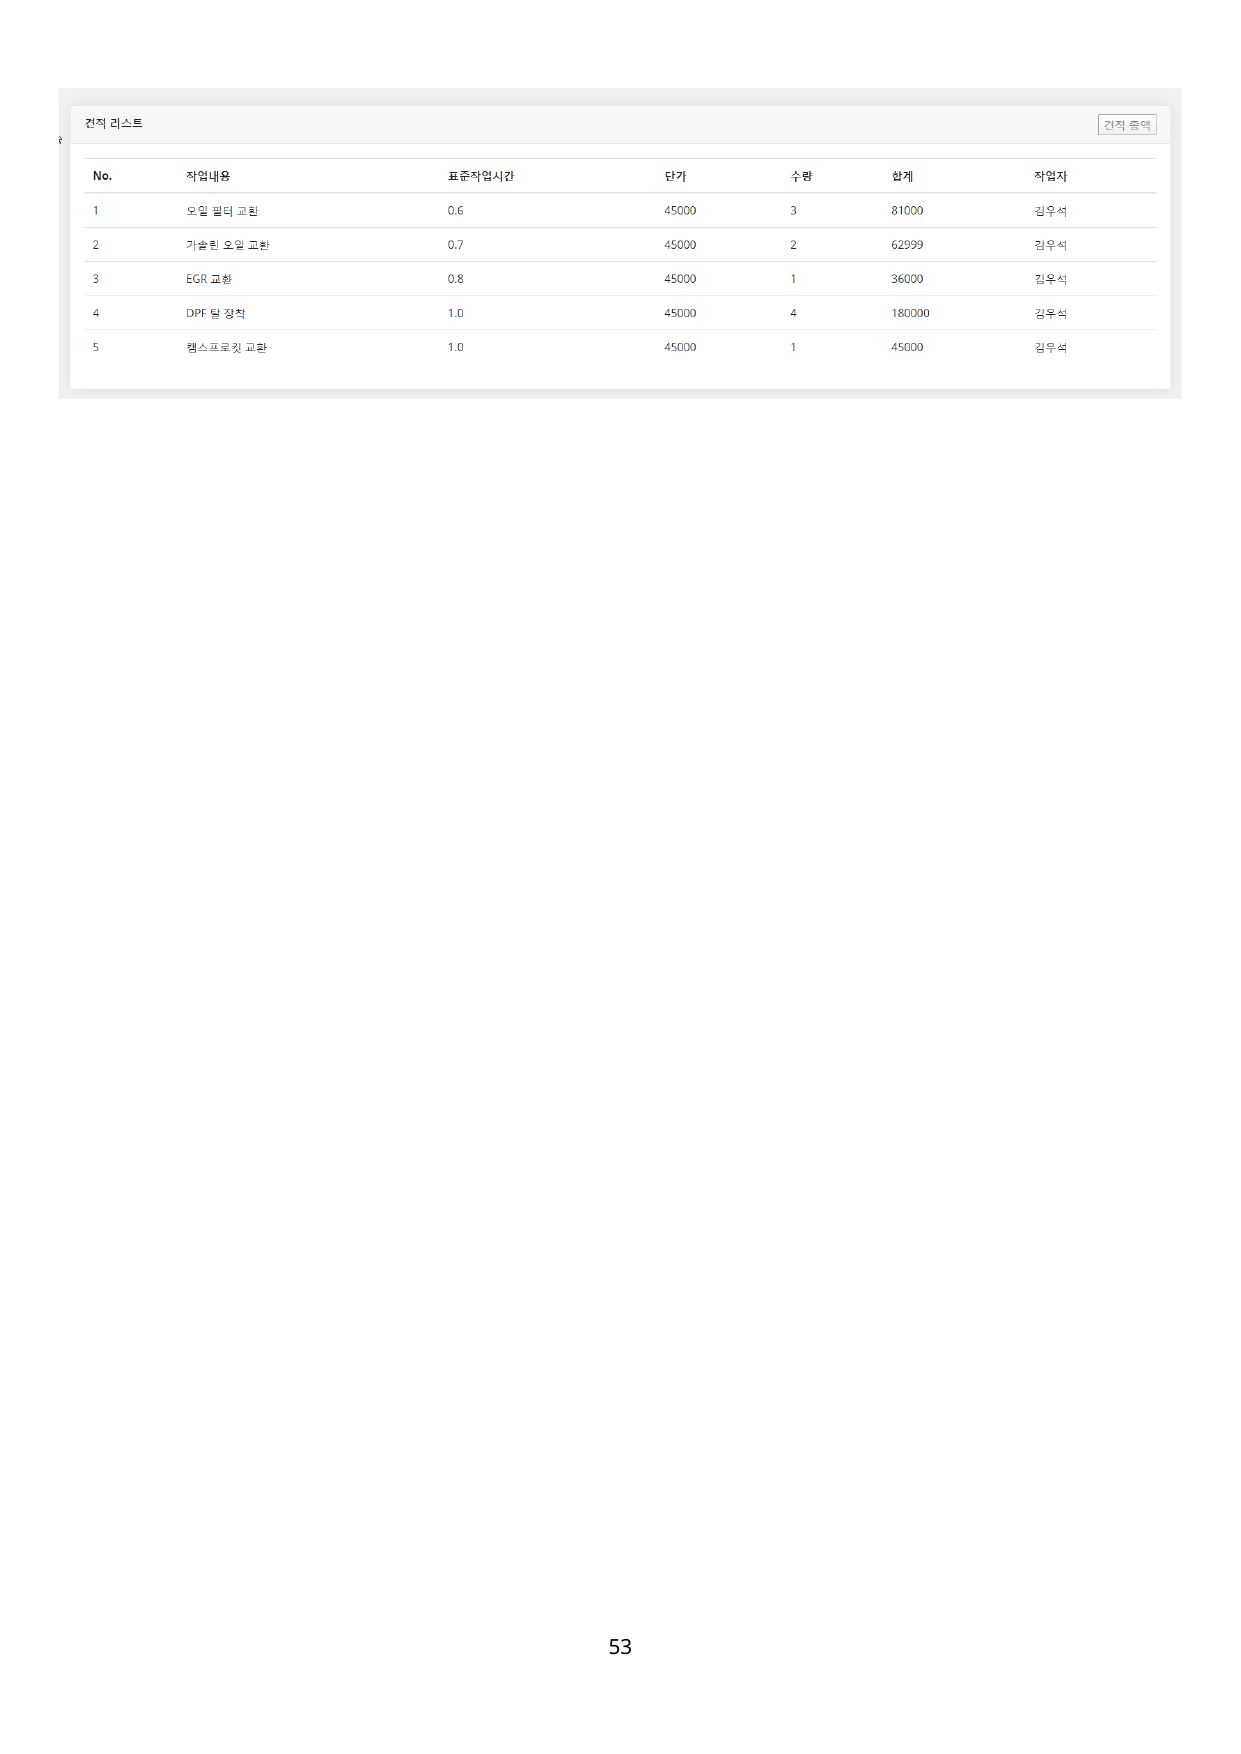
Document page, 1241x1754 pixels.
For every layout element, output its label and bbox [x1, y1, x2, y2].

picture [59, 88, 1182, 399]
